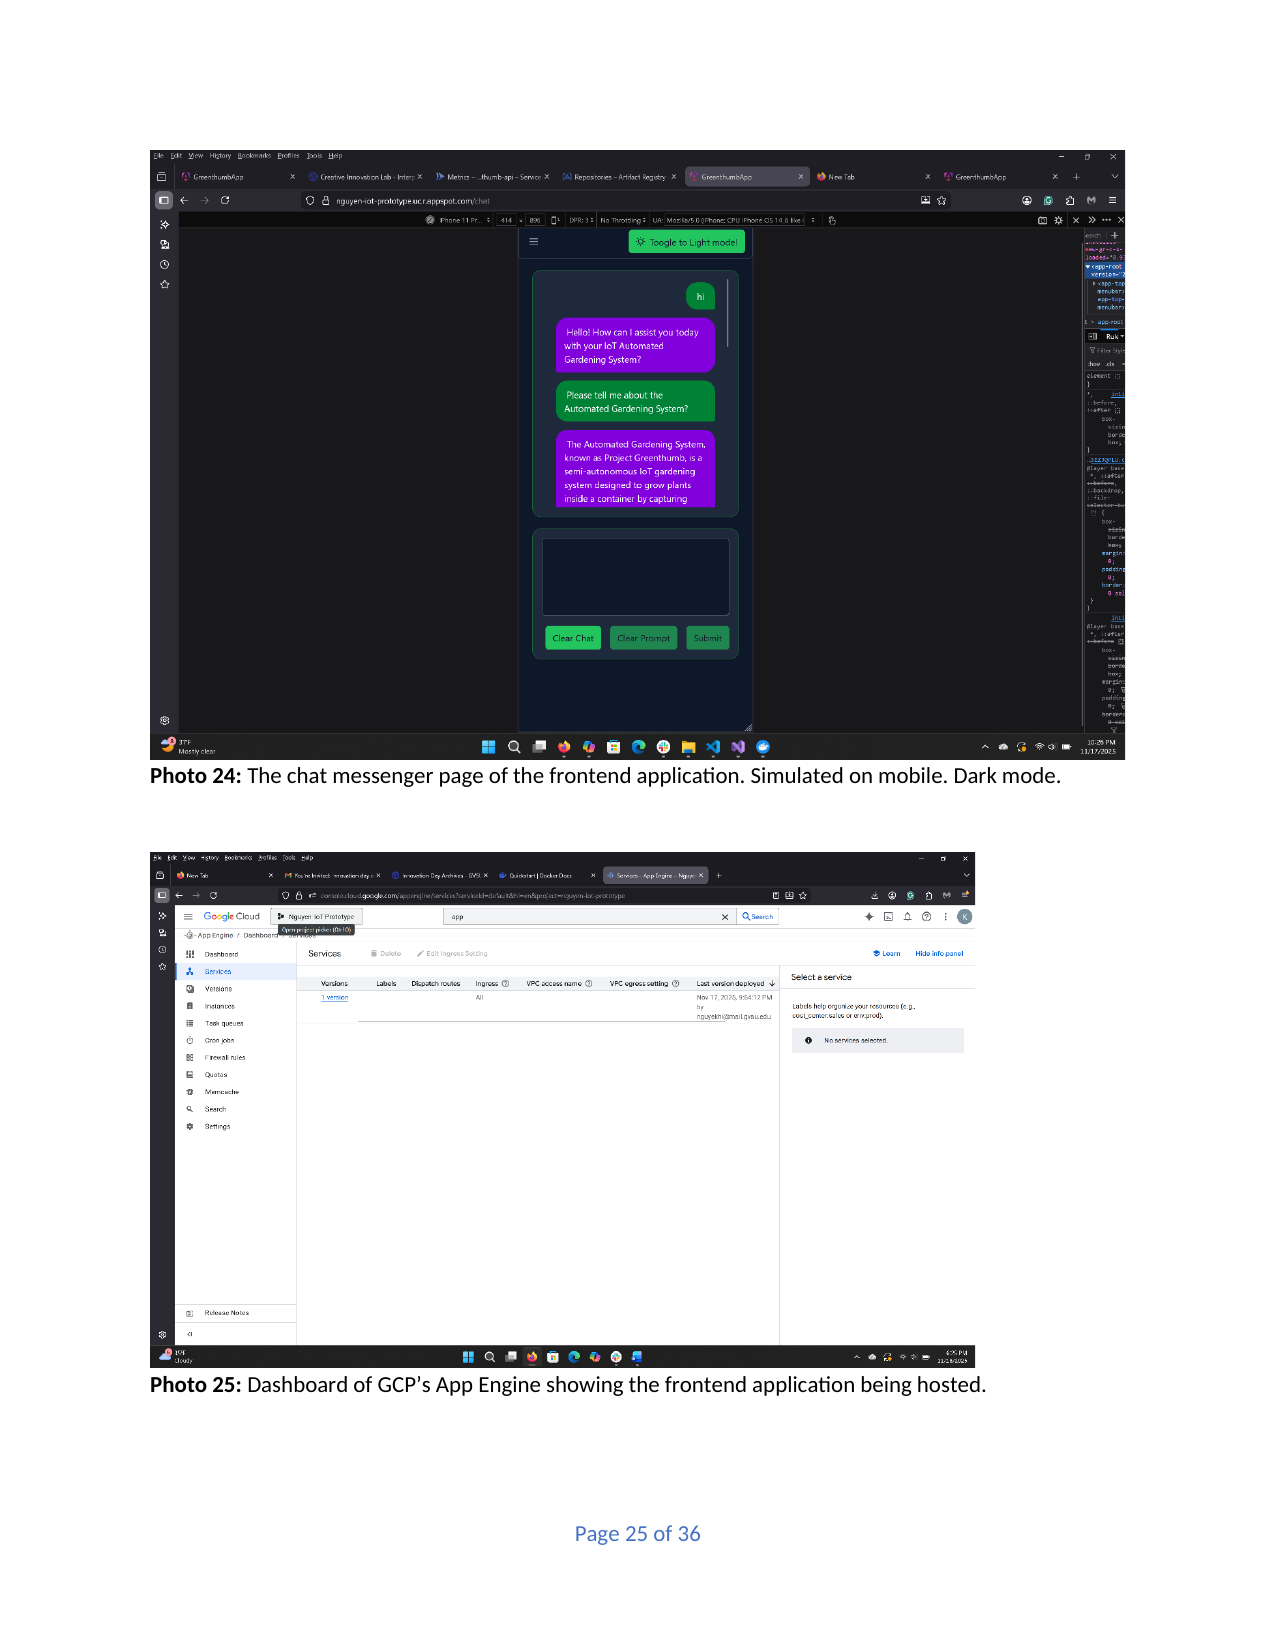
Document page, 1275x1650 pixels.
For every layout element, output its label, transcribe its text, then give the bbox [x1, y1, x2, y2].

picture [150, 852, 976, 1368]
text Photo 25: Dashboard of GCP’s App Engine showing the frontend application being hosted. [150, 1370, 1125, 1398]
text Photo 24: The chat messenger page of the frontend application. Simulated on mobile. Dark mode. [150, 762, 1125, 789]
picture [150, 150, 1125, 760]
